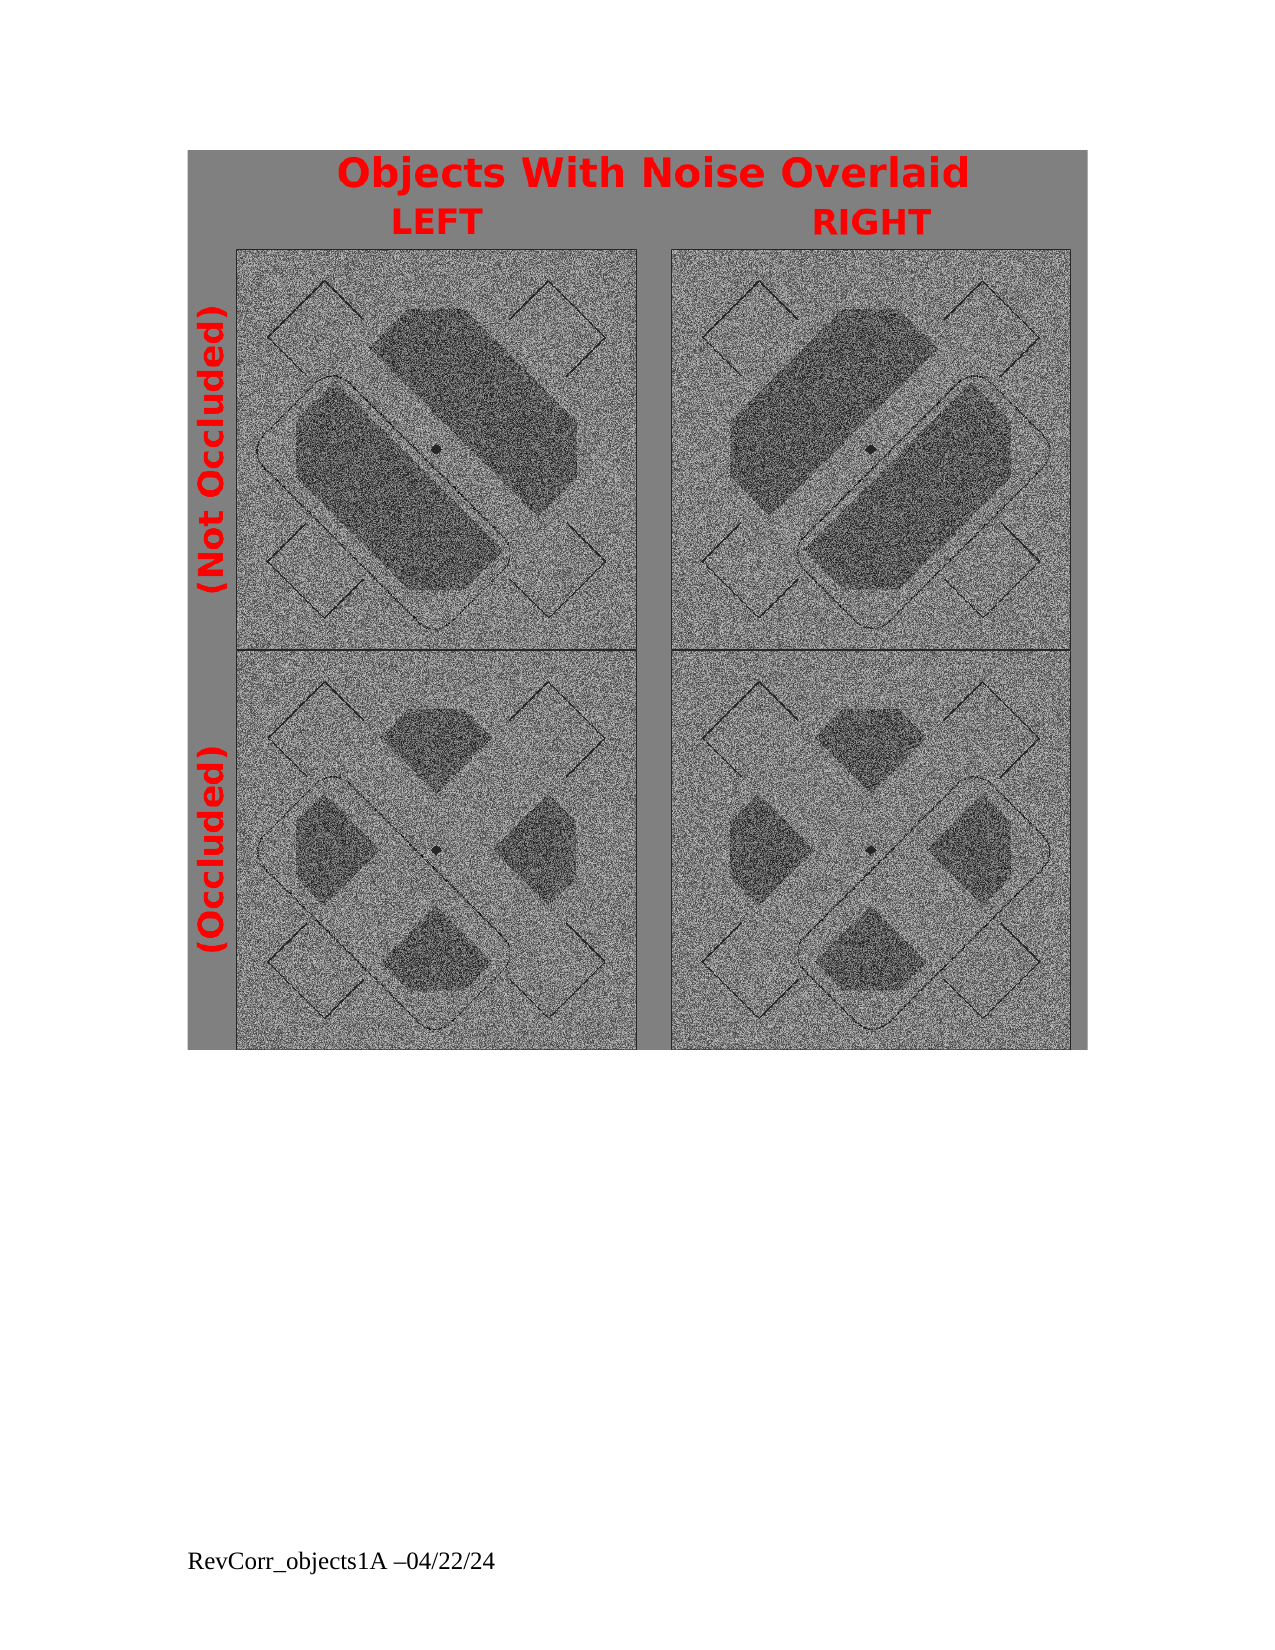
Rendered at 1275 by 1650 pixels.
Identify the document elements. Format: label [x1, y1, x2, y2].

picture [187, 150, 1088, 1050]
